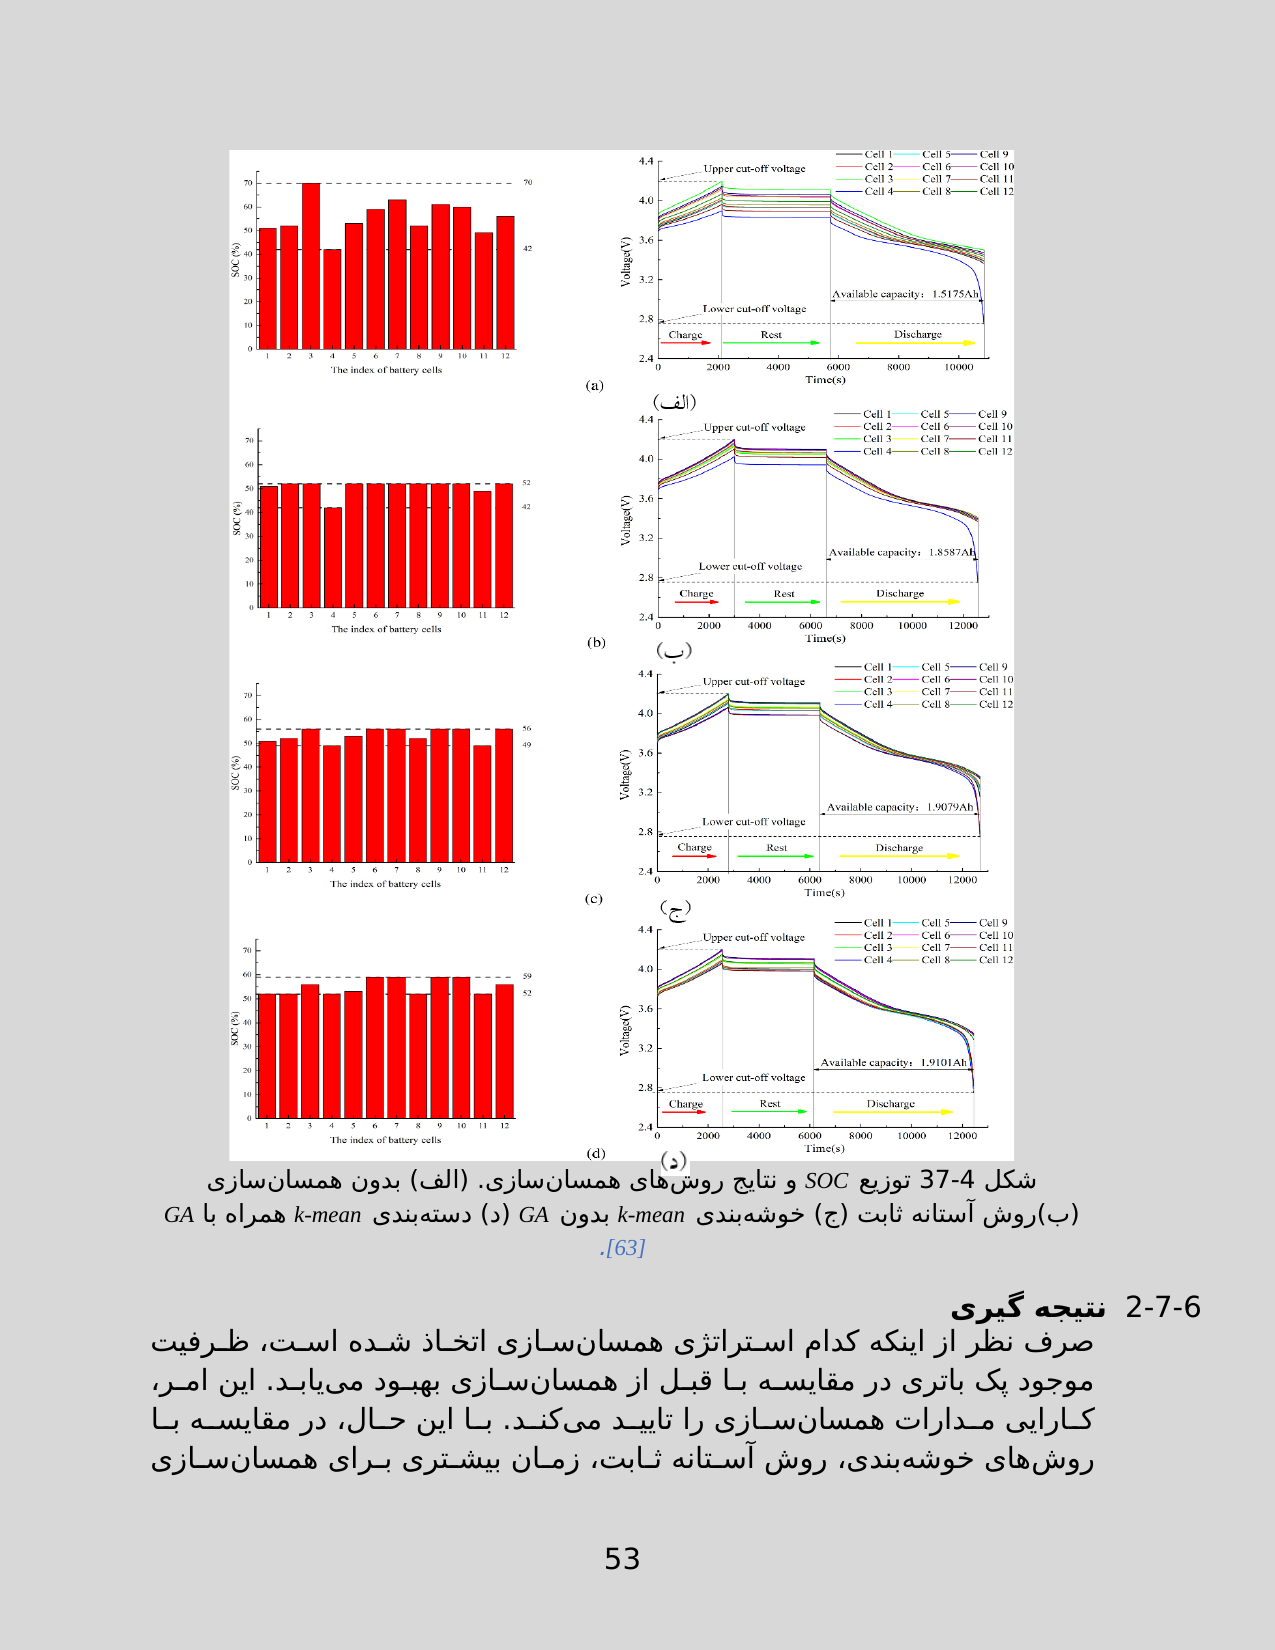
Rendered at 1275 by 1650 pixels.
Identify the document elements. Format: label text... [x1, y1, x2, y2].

table_header [150, 150, 661, 1165]
subtitle نتیجه گیری [150, 1290, 1125, 1324]
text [150, 1324, 1095, 1475]
table_header [690, 150, 1124, 1165]
picture [229, 150, 1015, 1176]
